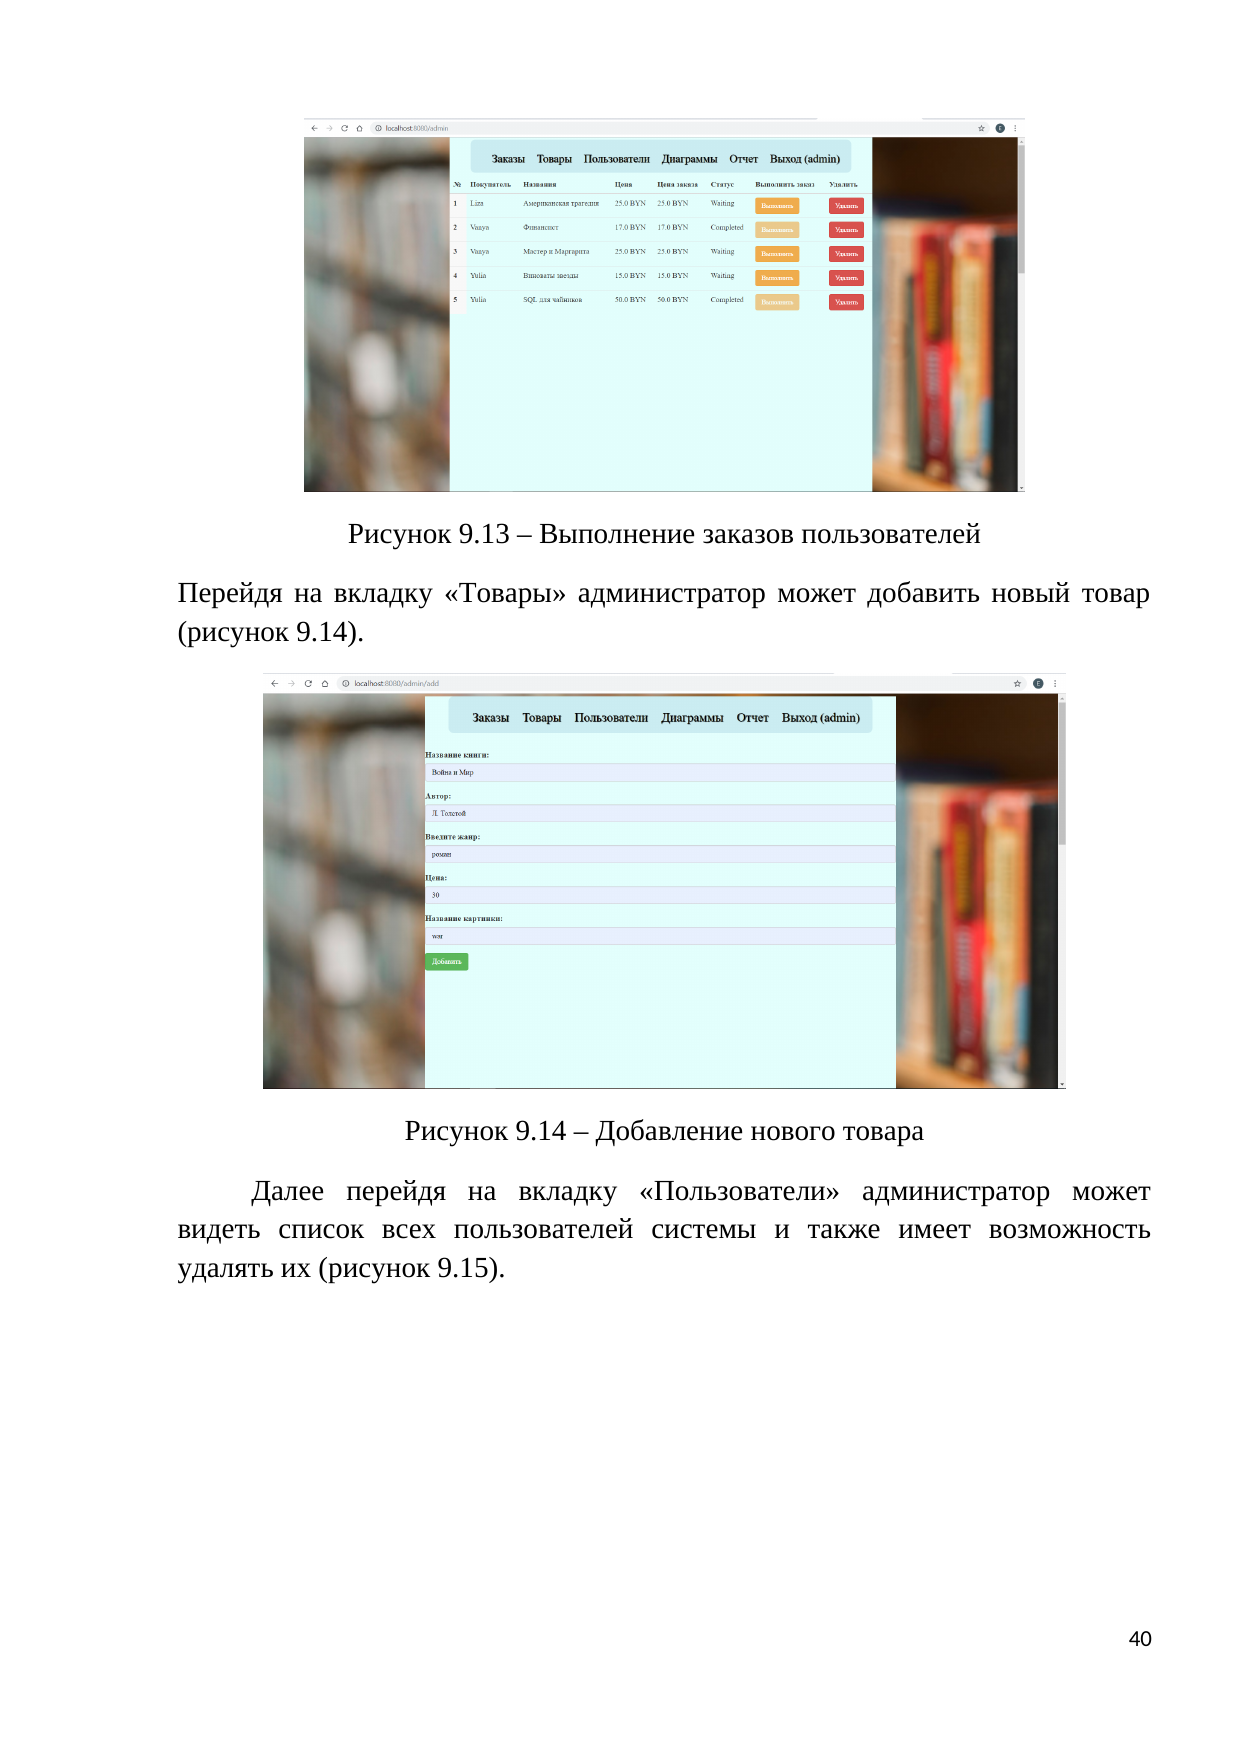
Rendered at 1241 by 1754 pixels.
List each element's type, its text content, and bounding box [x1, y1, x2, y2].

text Рисунок 9.14 – Добавление нового товара [177, 1113, 1152, 1147]
text Перейдя на вкладку «Товары» администратор может добавить новый товар (рисунок 9.14). [177, 576, 1152, 648]
picture [263, 673, 1066, 1089]
text Далее перейдя на вкладку «Пользователи» администратор может видеть список всех пользователей системы и также имеет возможность удалять их (рисунок 9.15). [177, 1173, 1152, 1283]
text Рисунок 9.13 – Выполнение заказов пользователей [177, 516, 1152, 550]
picture [304, 118, 1025, 492]
